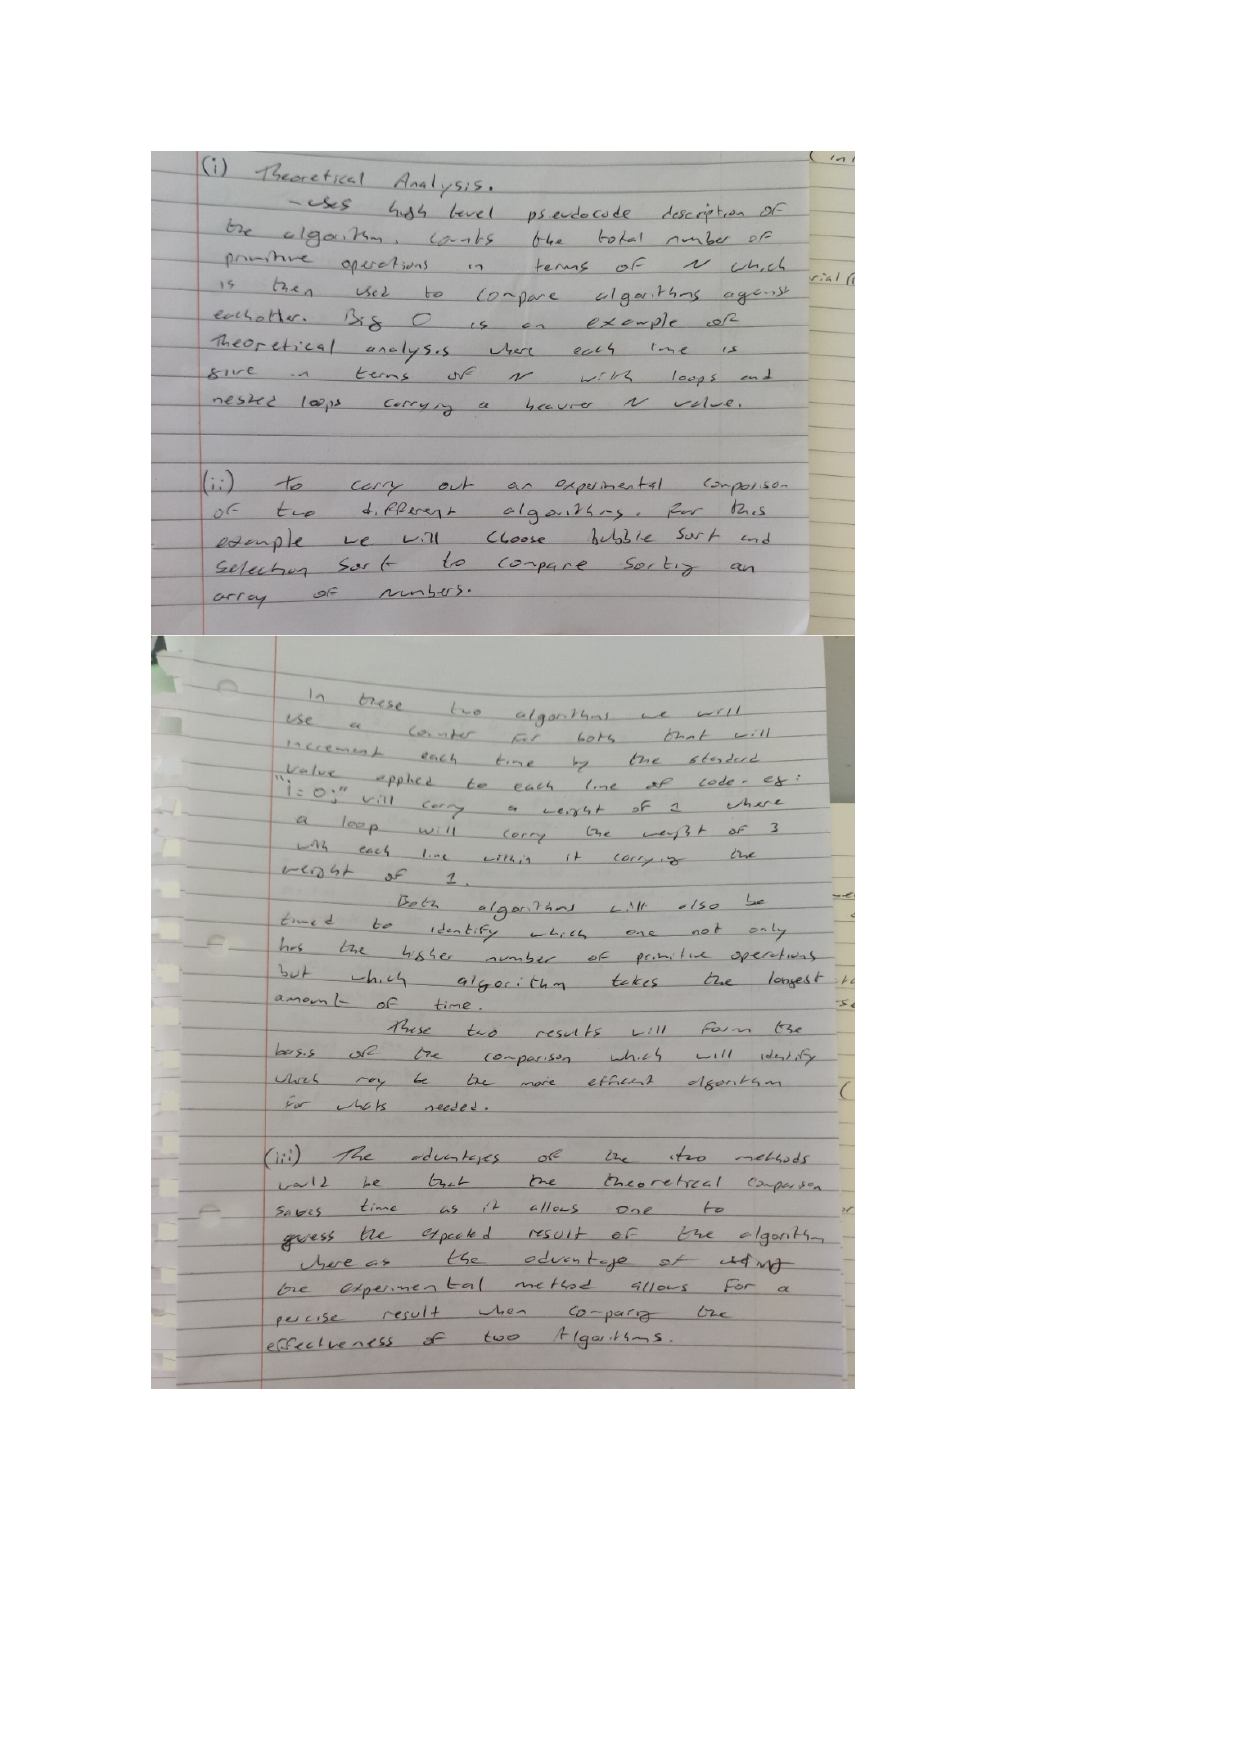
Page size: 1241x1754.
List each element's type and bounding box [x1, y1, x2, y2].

picture [151, 637, 855, 1389]
picture [151, 151, 855, 635]
